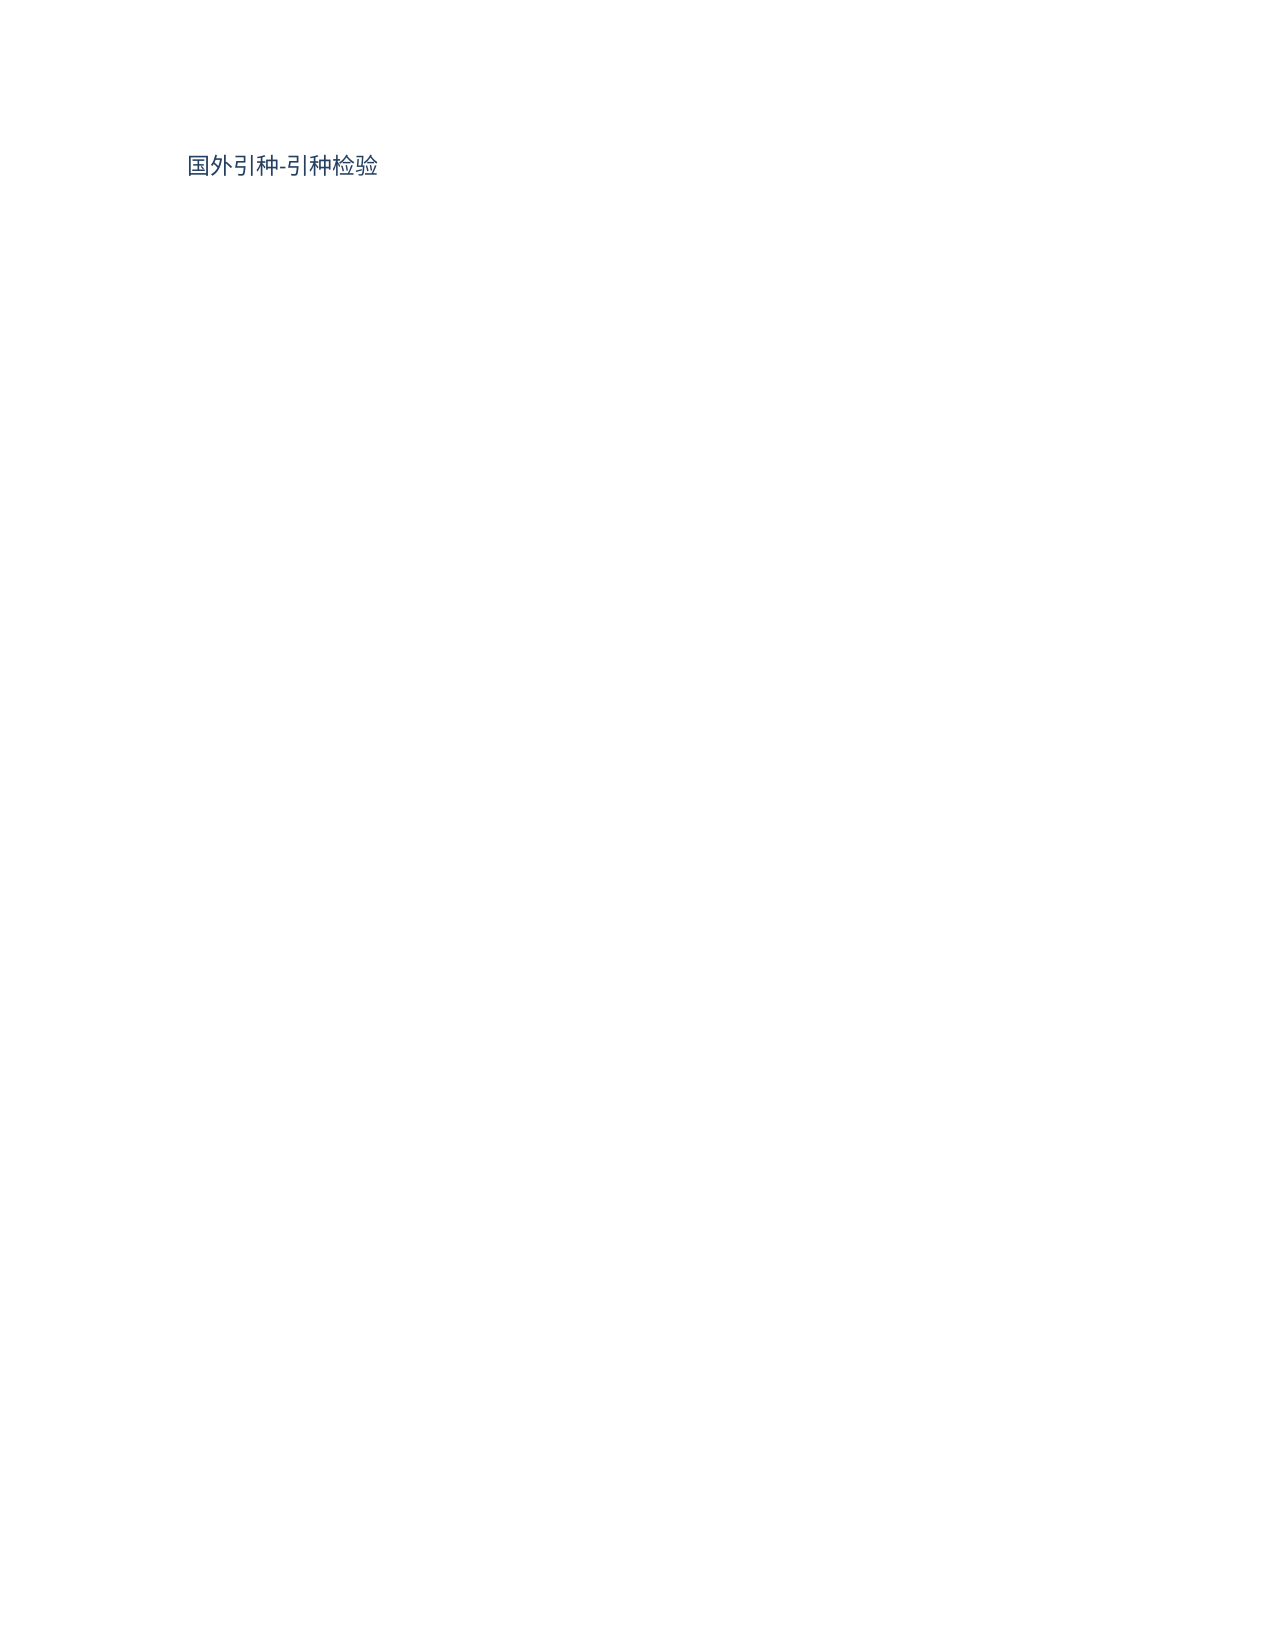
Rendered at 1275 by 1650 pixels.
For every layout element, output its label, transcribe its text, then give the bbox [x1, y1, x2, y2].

subtitle 国外引种-引种检验 [187, 150, 1087, 181]
